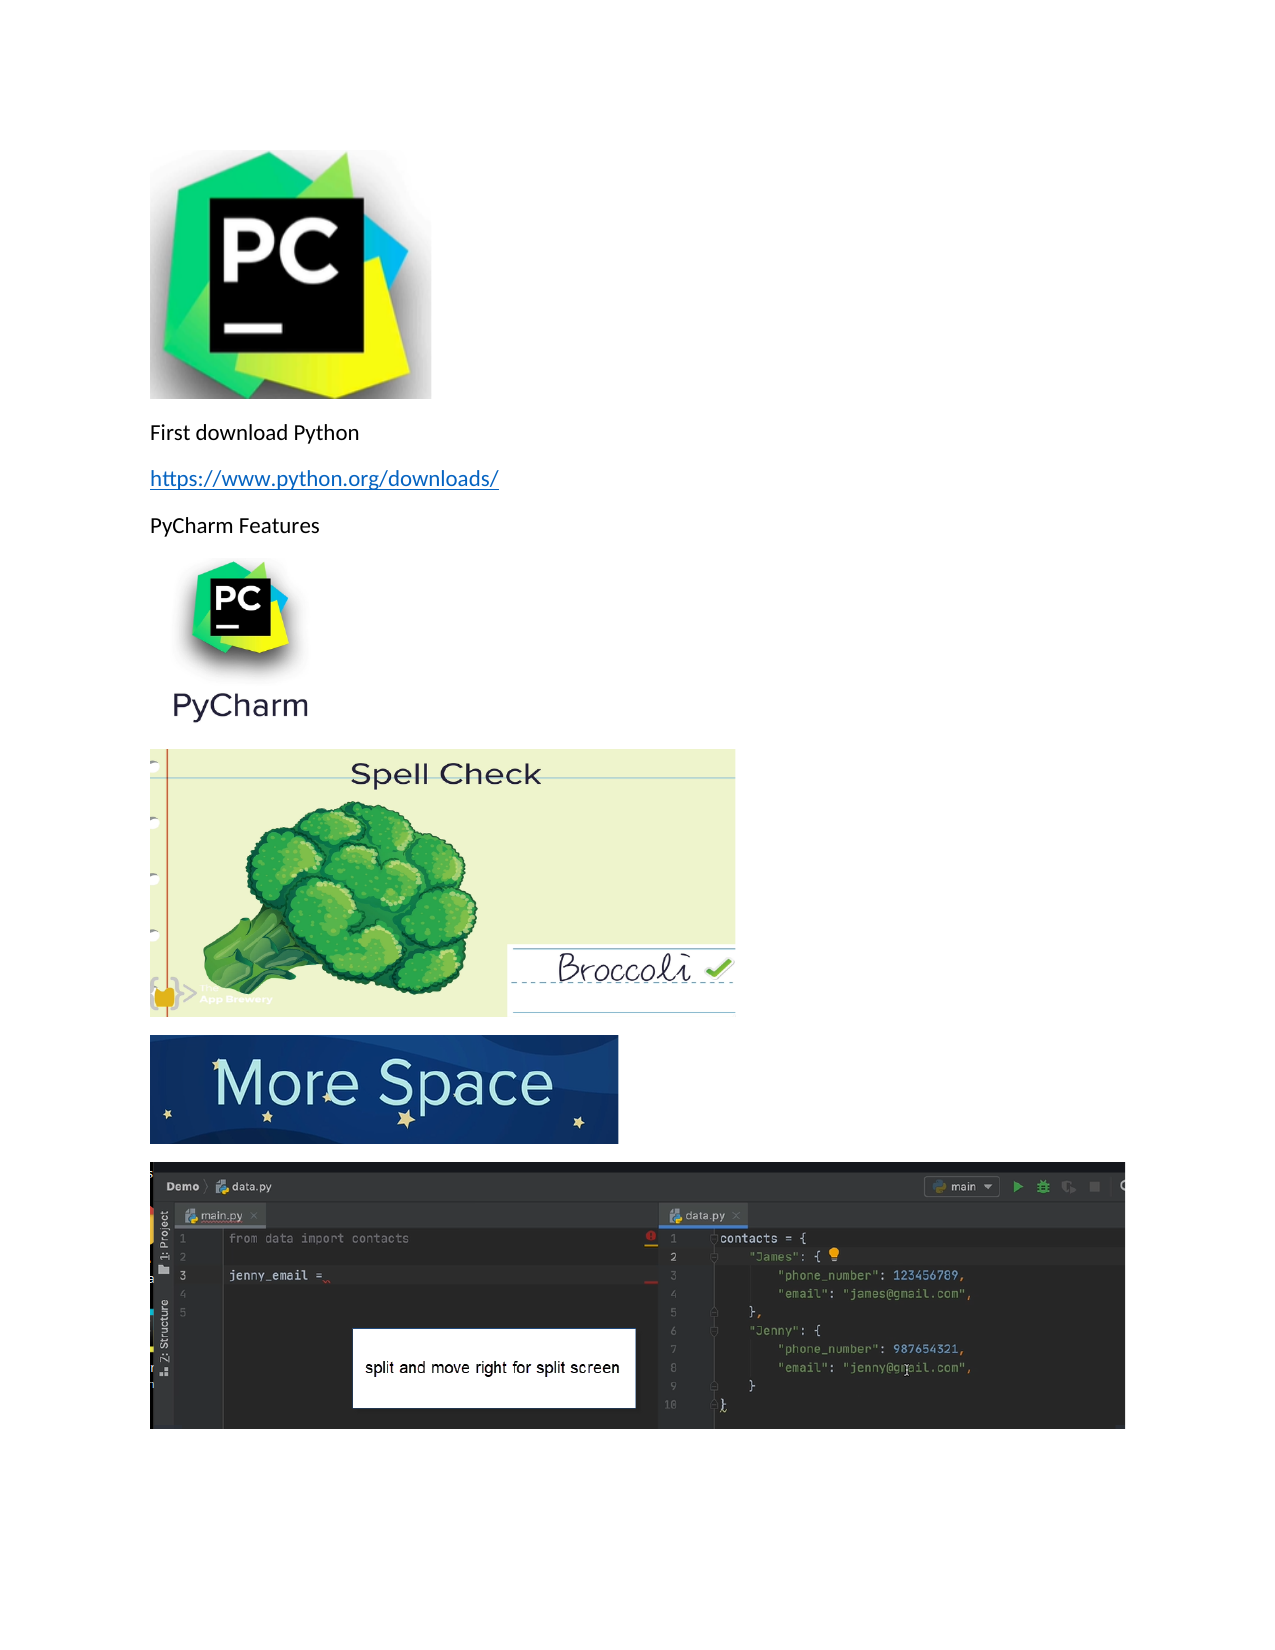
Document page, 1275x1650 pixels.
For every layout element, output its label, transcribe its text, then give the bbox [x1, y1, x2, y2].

picture [150, 558, 344, 731]
picture [150, 749, 736, 1017]
text First download Python [150, 418, 1125, 446]
text https://www.python.org/downloads/ [150, 464, 1125, 492]
picture [150, 150, 432, 399]
picture [150, 1035, 619, 1144]
text PyCharm Features [150, 511, 1125, 539]
picture [150, 1162, 1125, 1429]
